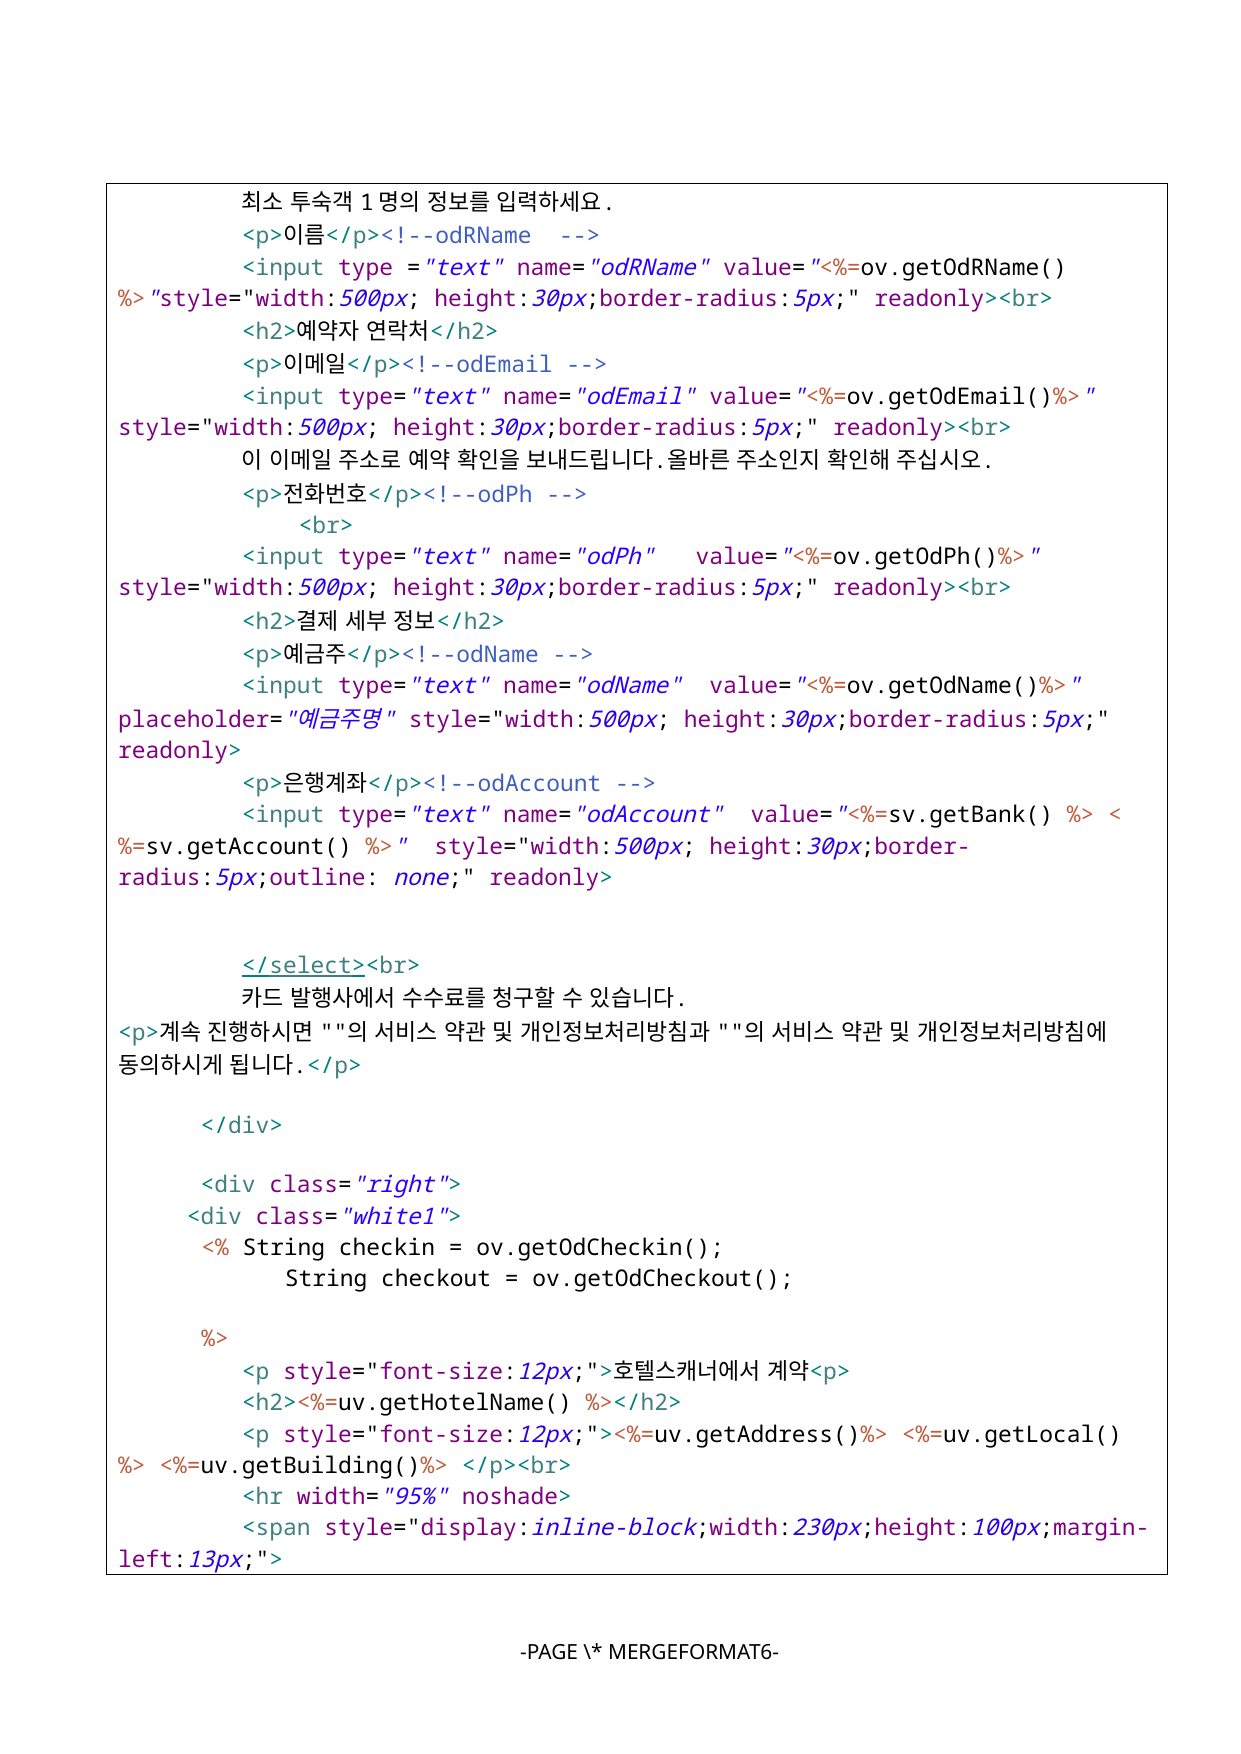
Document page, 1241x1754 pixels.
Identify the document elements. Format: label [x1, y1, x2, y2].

table_header [107, 184, 1167, 1574]
